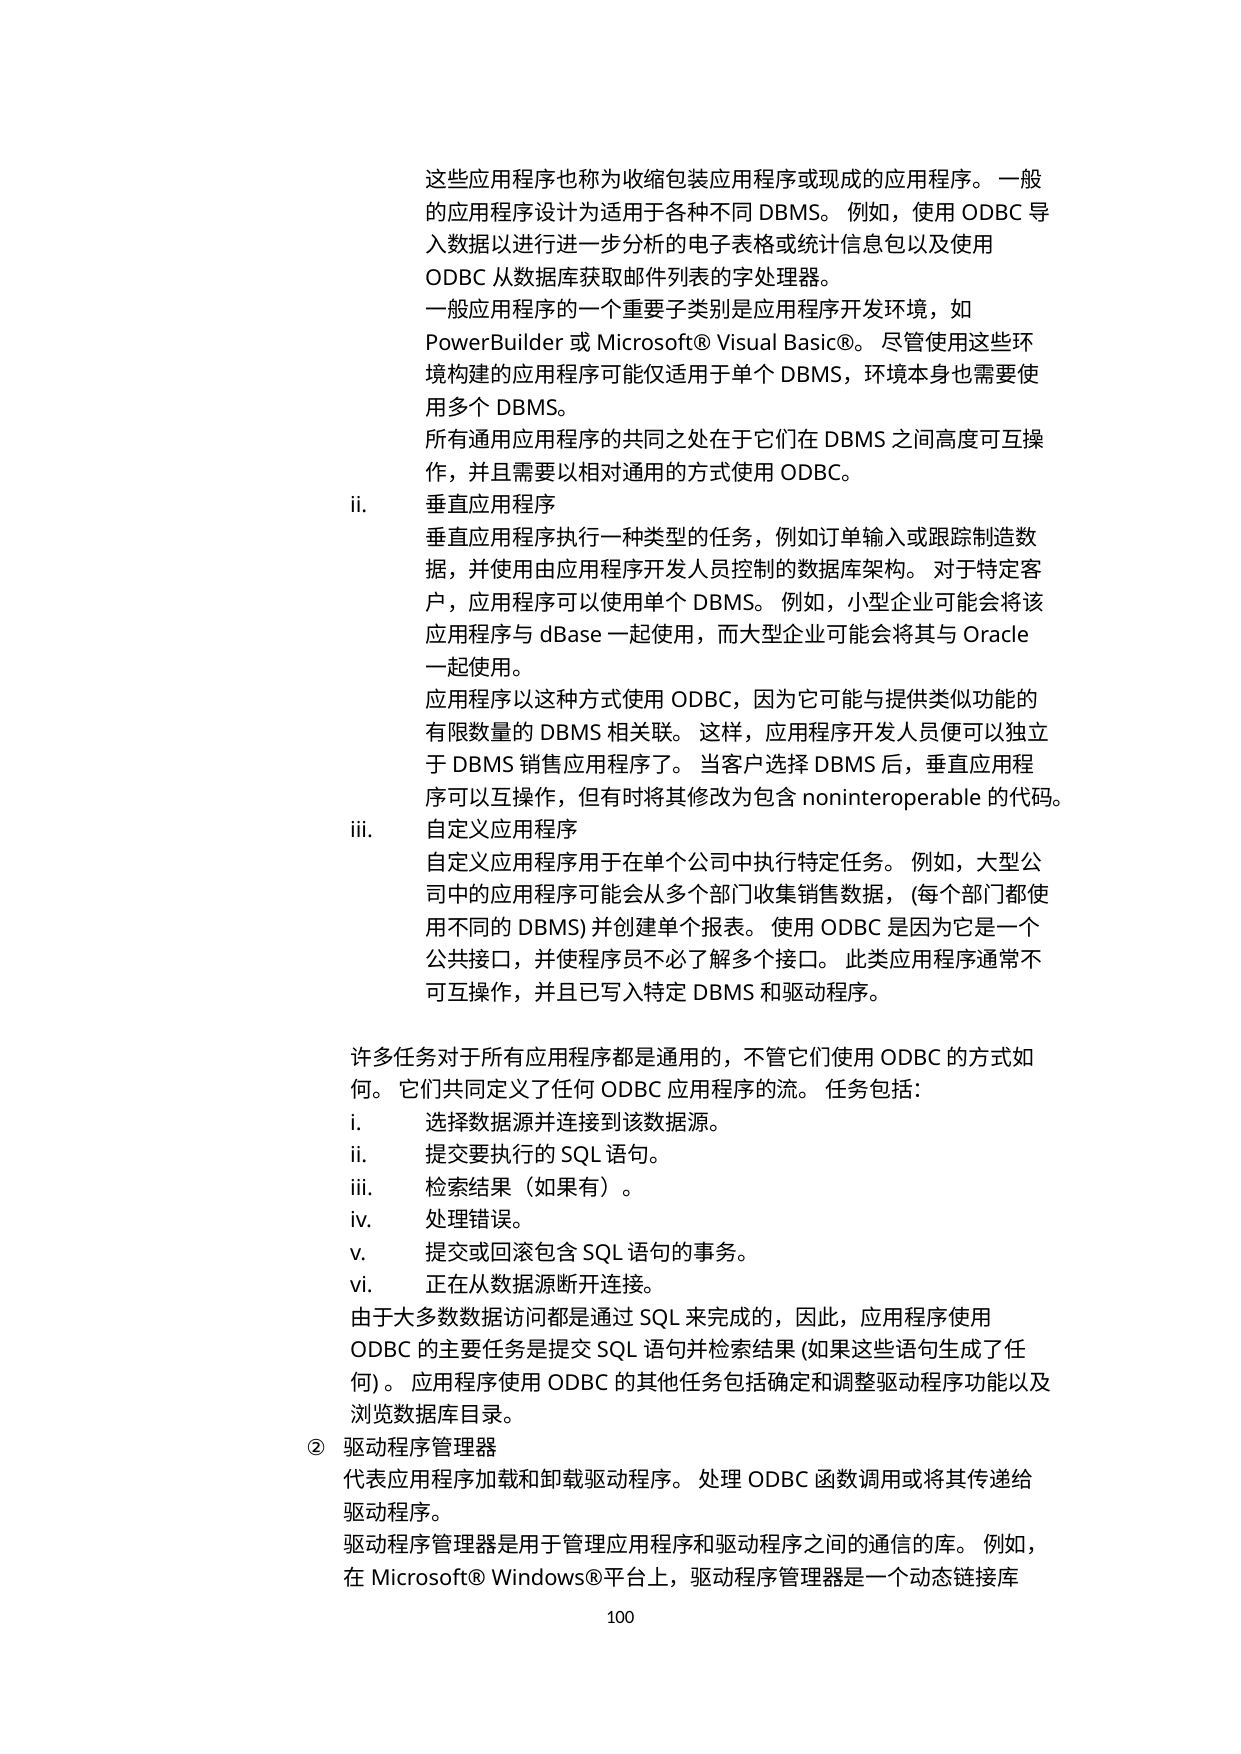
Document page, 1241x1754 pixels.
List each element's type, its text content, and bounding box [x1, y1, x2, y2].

list 自定义应用程序用于在单个公司中执行特定任务。 例如，大型公司中的应用程序可能会从多个部门收集销售数据， (每个部门都使用不同的 DBMS) 并创建单个报表。 使用 ODBC 是因为它是一个公共接口，并使程序员不必了解多个接口。 此类应用程序通常不可互操作，并且已写入特定 DBMS 和驱动程序。 [425, 844, 1053, 1007]
list 应用程序以这种方式使用 ODBC，因为它可能与提供类似功能的有限数量的 DBMS 相关联。 这样，应用程序开发人员便可以独立于 DBMS 销售应用程序了。 当客户选择 DBMS 后，垂直应用程序可以互操作，但有时将其修改为包含 noninteroperable 的代码。 [425, 682, 1053, 812]
list 提交或回滚包含SQL语句的事务。 [350, 1234, 1053, 1267]
text 许多任务对于所有应用程序都是通用的，不管它们使用 ODBC 的方式如何。 它们共同定义了任何 ODBC 应用程序的流。 任务包括： [350, 1039, 1053, 1104]
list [344, 1527, 1053, 1592]
text 由于大多数数据访问都是通过 SQL 来完成的，因此，应用程序使用 ODBC 的主要任务是提交 SQL 语句并检索结果 (如果这些语句生成了任何) 。 应用程序使用 ODBC 的其他任务包括确定和调整驱动程序功能以及浏览数据库目录。 [350, 1299, 1053, 1429]
list 一般应用程序的一个重要子类别是应用程序开发环境，如 PowerBuilder 或 Microsoft® Visual Basic®。 尽管使用这些环境构建的应用程序可能仅适用于单个 DBMS，环境本身也需要使用多个 DBMS。 [425, 292, 1053, 422]
list 所有通用应用程序的共同之处在于它们在 DBMS 之间高度可互操作，并且需要以相对通用的方式使用 ODBC。 [425, 422, 1053, 487]
list 选择数据源并连接到该数据源。 [350, 1104, 1053, 1137]
list 正在从数据源断开连接。 [350, 1267, 1053, 1299]
list 这些应用程序也称为收缩包装应用程序或现成的应用程序。 一般的应用程序设计为适用于各种不同 DBMS。 例如，使用 ODBC 导入数据以进行进一步分析的电子表格或统计信息包以及使用 ODBC 从数据库获取邮件列表的字处理器。 [425, 162, 1053, 292]
list 代表应用程序加载和卸载驱动程序。 处理 ODBC 函数调用或将其传递给驱动程序。 [344, 1462, 1053, 1527]
list 垂直应用程序 [350, 487, 1053, 519]
list 垂直应用程序执行一种类型的任务，例如订单输入或跟踪制造数据，并使用由应用程序开发人员控制的数据库架构。 对于特定客户，应用程序可以使用单个 DBMS。 例如，小型企业可能会将该应用程序与 dBase 一起使用，而大型企业可能会将其与 Oracle 一起使用。 [425, 519, 1053, 682]
list 提交要执行的SQL语句。 [350, 1137, 1053, 1169]
list 自定义应用程序 [350, 812, 1053, 844]
list 处理错误。 [350, 1202, 1053, 1234]
list 驱动程序管理器 [306, 1429, 1053, 1462]
list 检索结果（如果有）。 [350, 1169, 1053, 1202]
